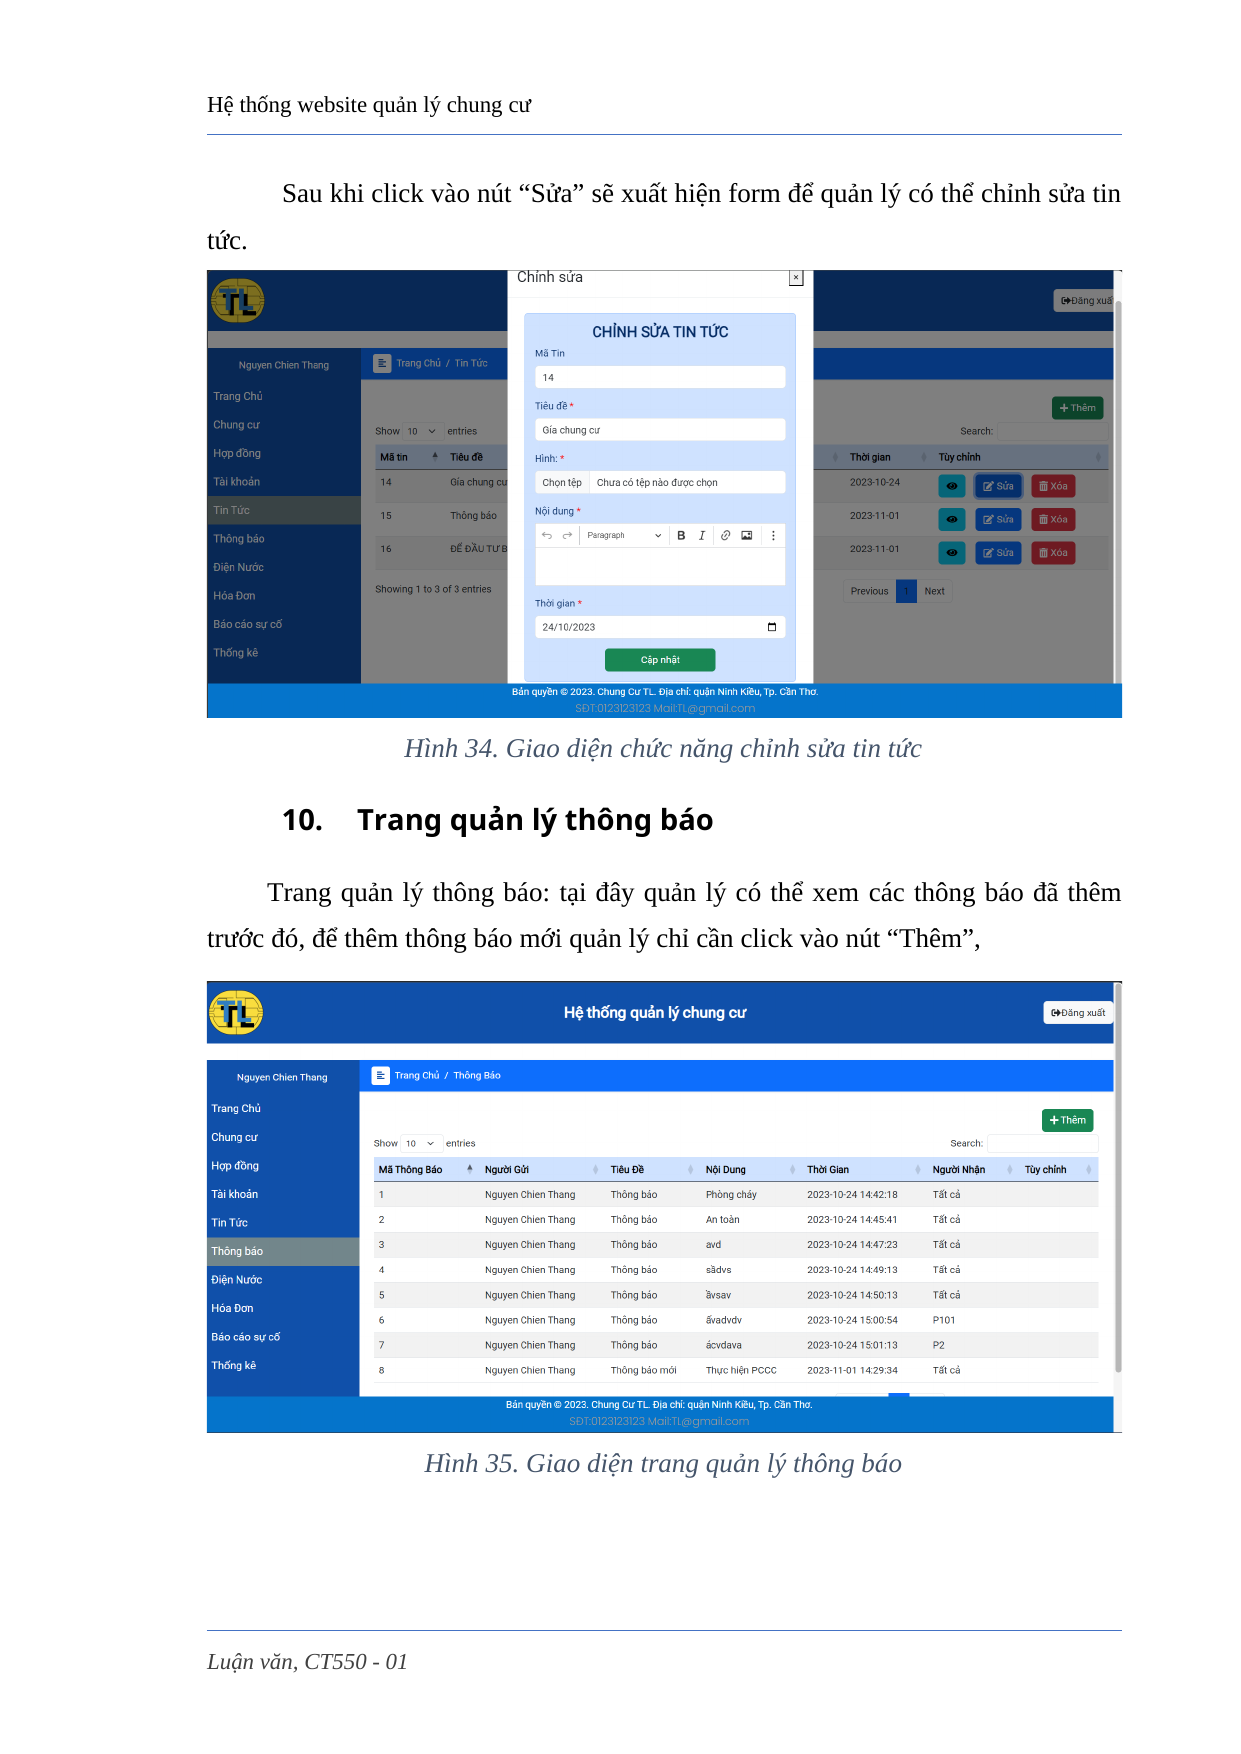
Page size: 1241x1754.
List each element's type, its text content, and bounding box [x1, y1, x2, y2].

subtitle Trang quản lý thông báo [281, 799, 1122, 839]
text Trang quản lý thông báo: tại đây quản lý có thể xem các thông báo đã thêm trước đó, để thêm thông báo mới quản lý chỉ cần click vào nút “Thêm”, [207, 876, 1122, 953]
picture [206, 981, 1123, 1433]
text Hình 34. Giao diện chức năng chỉnh sửa tin tức [207, 732, 1122, 763]
text Sau khi click vào nút “Sửa” sẽ xuất hiện form để quản lý có thể chỉnh sửa tin tức. [207, 177, 1122, 255]
picture [206, 270, 1123, 718]
text Hình 35. Giao diện trang quản lý thông báo [207, 1447, 1122, 1478]
